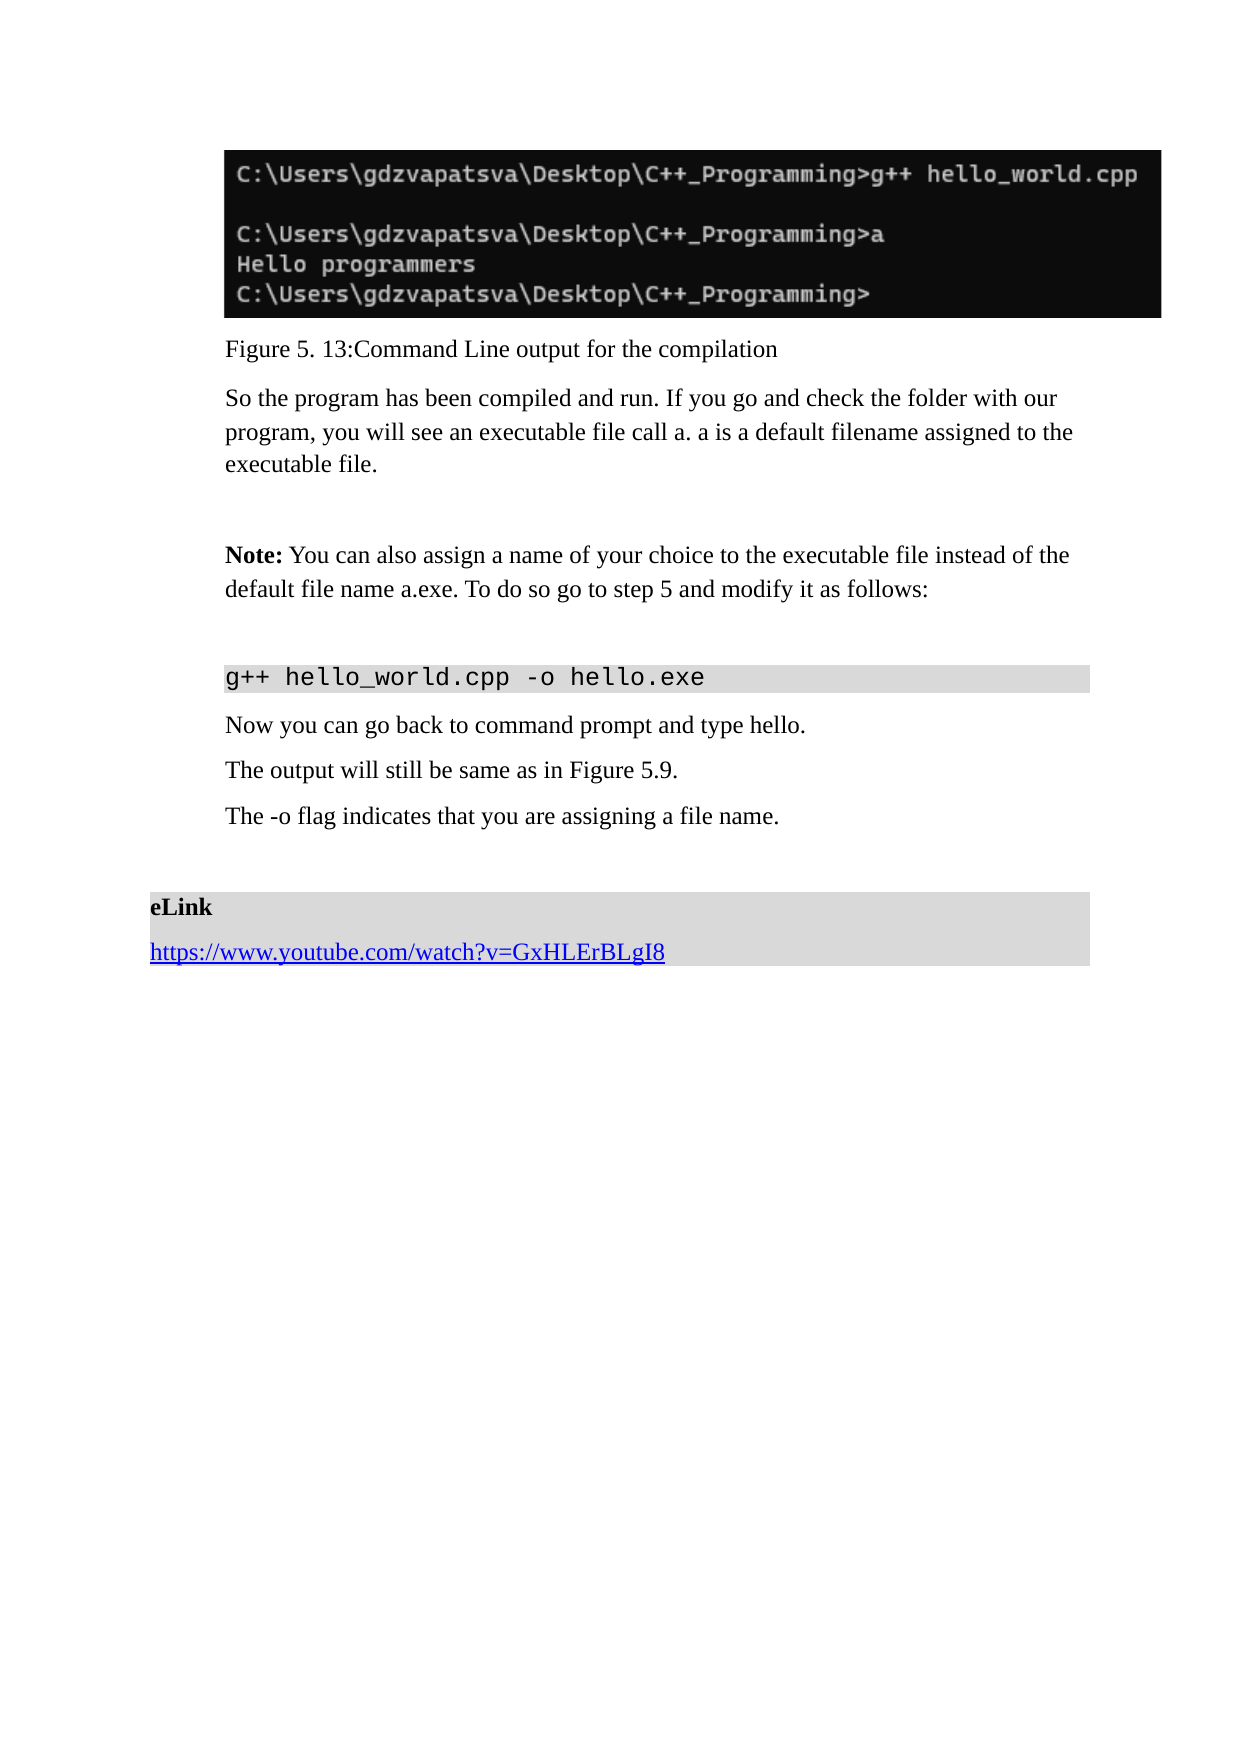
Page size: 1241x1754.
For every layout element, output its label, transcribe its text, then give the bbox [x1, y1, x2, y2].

text So the program has been compiled and run. If you go and check the folder with our program, you will see an executable file call a. a is a default filename assigned to the executable file. [150, 383, 1090, 478]
text https://www.youtube.com/watch?v=GxHLErBLgI8 [150, 937, 1090, 966]
text eLink [150, 892, 1090, 921]
text Figure 5. 13:Command Line output for the compilation [150, 334, 1090, 363]
text The -o flag indicates that you are assigning a file name. [150, 801, 1090, 829]
text g++ hello_world.cpp -o hello.exe [224, 665, 1090, 693]
text Note: You can also assign a name of your choice to the executable file instead of the default file name a.exe. To do so go to step 5 and modify it as follows: [150, 541, 1090, 602]
text Now you can go back to command prompt and type hello. [150, 710, 1090, 738]
text The output will still be same as in Figure 5.9. [150, 755, 1090, 784]
picture [223, 150, 1162, 318]
